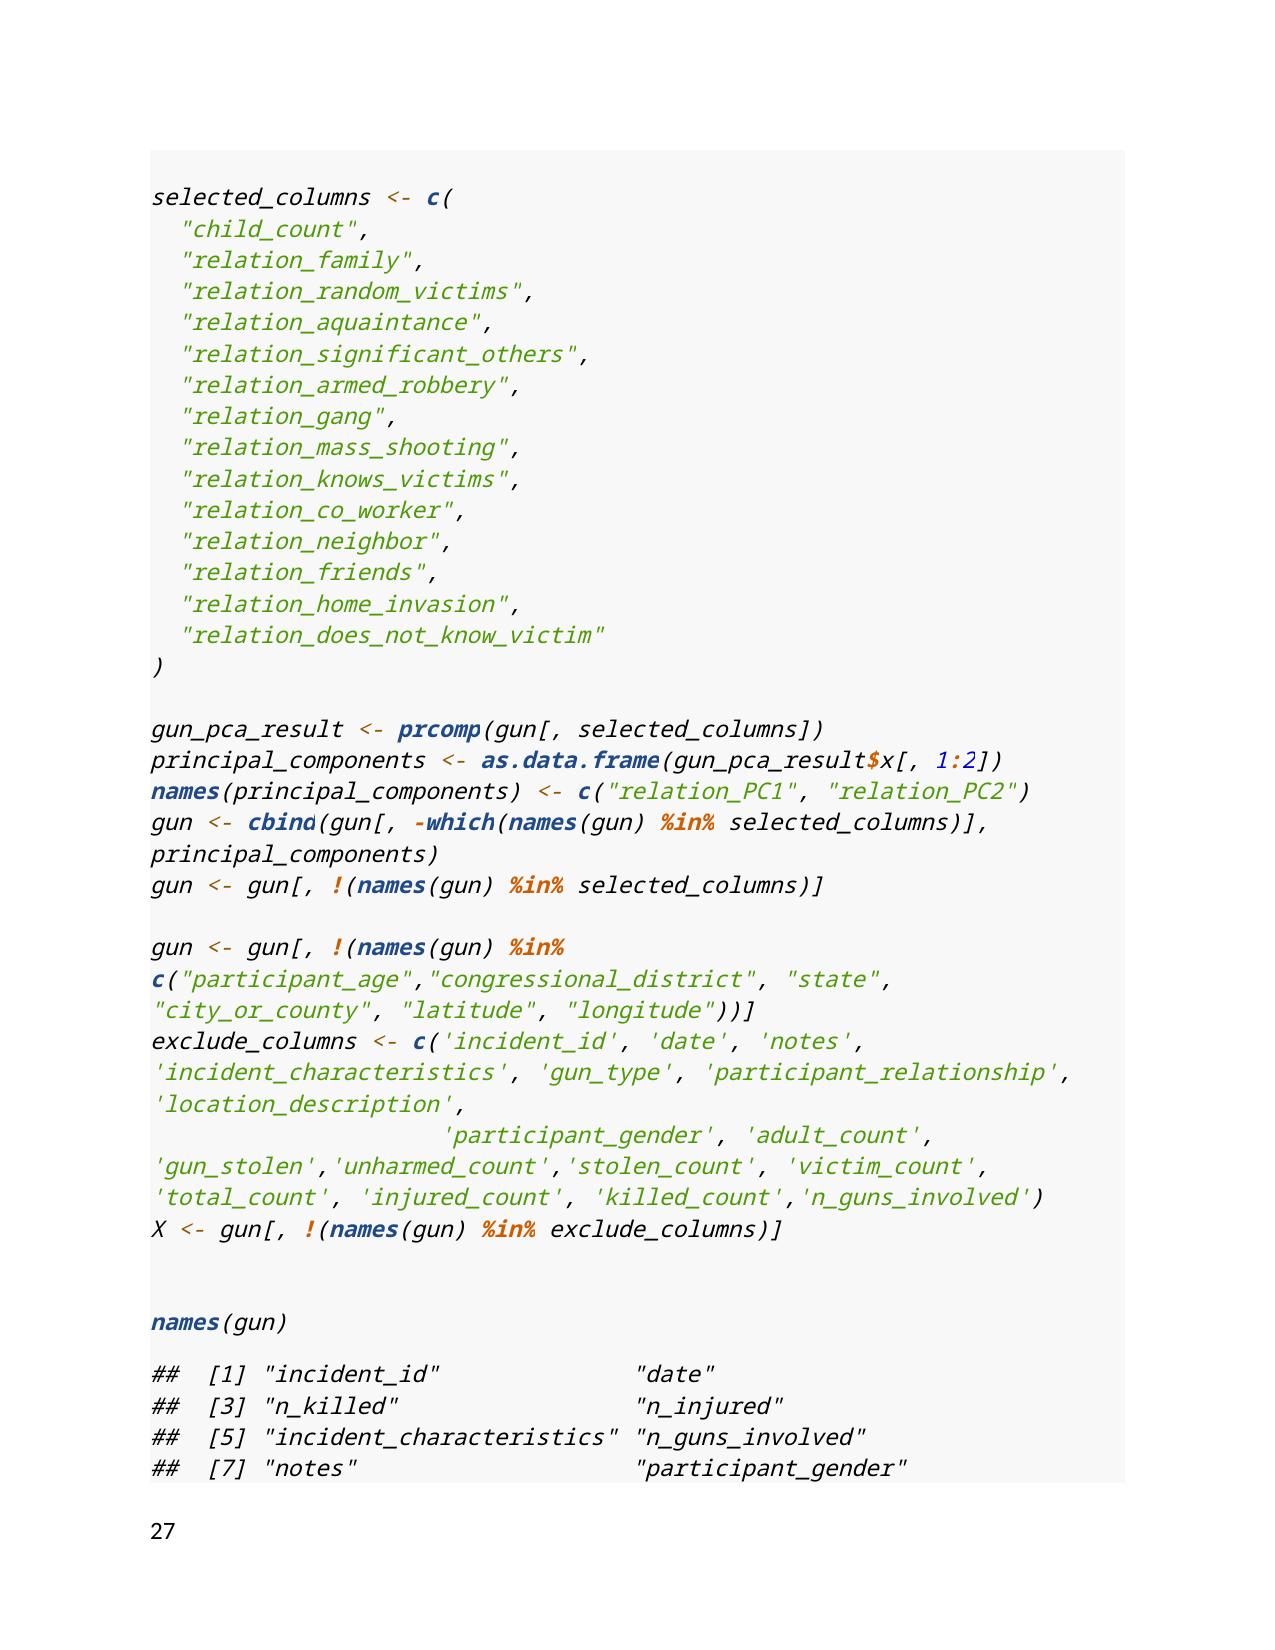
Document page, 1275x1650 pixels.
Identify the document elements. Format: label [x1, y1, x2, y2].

text [150, 1358, 1125, 1483]
text [150, 150, 1125, 1337]
